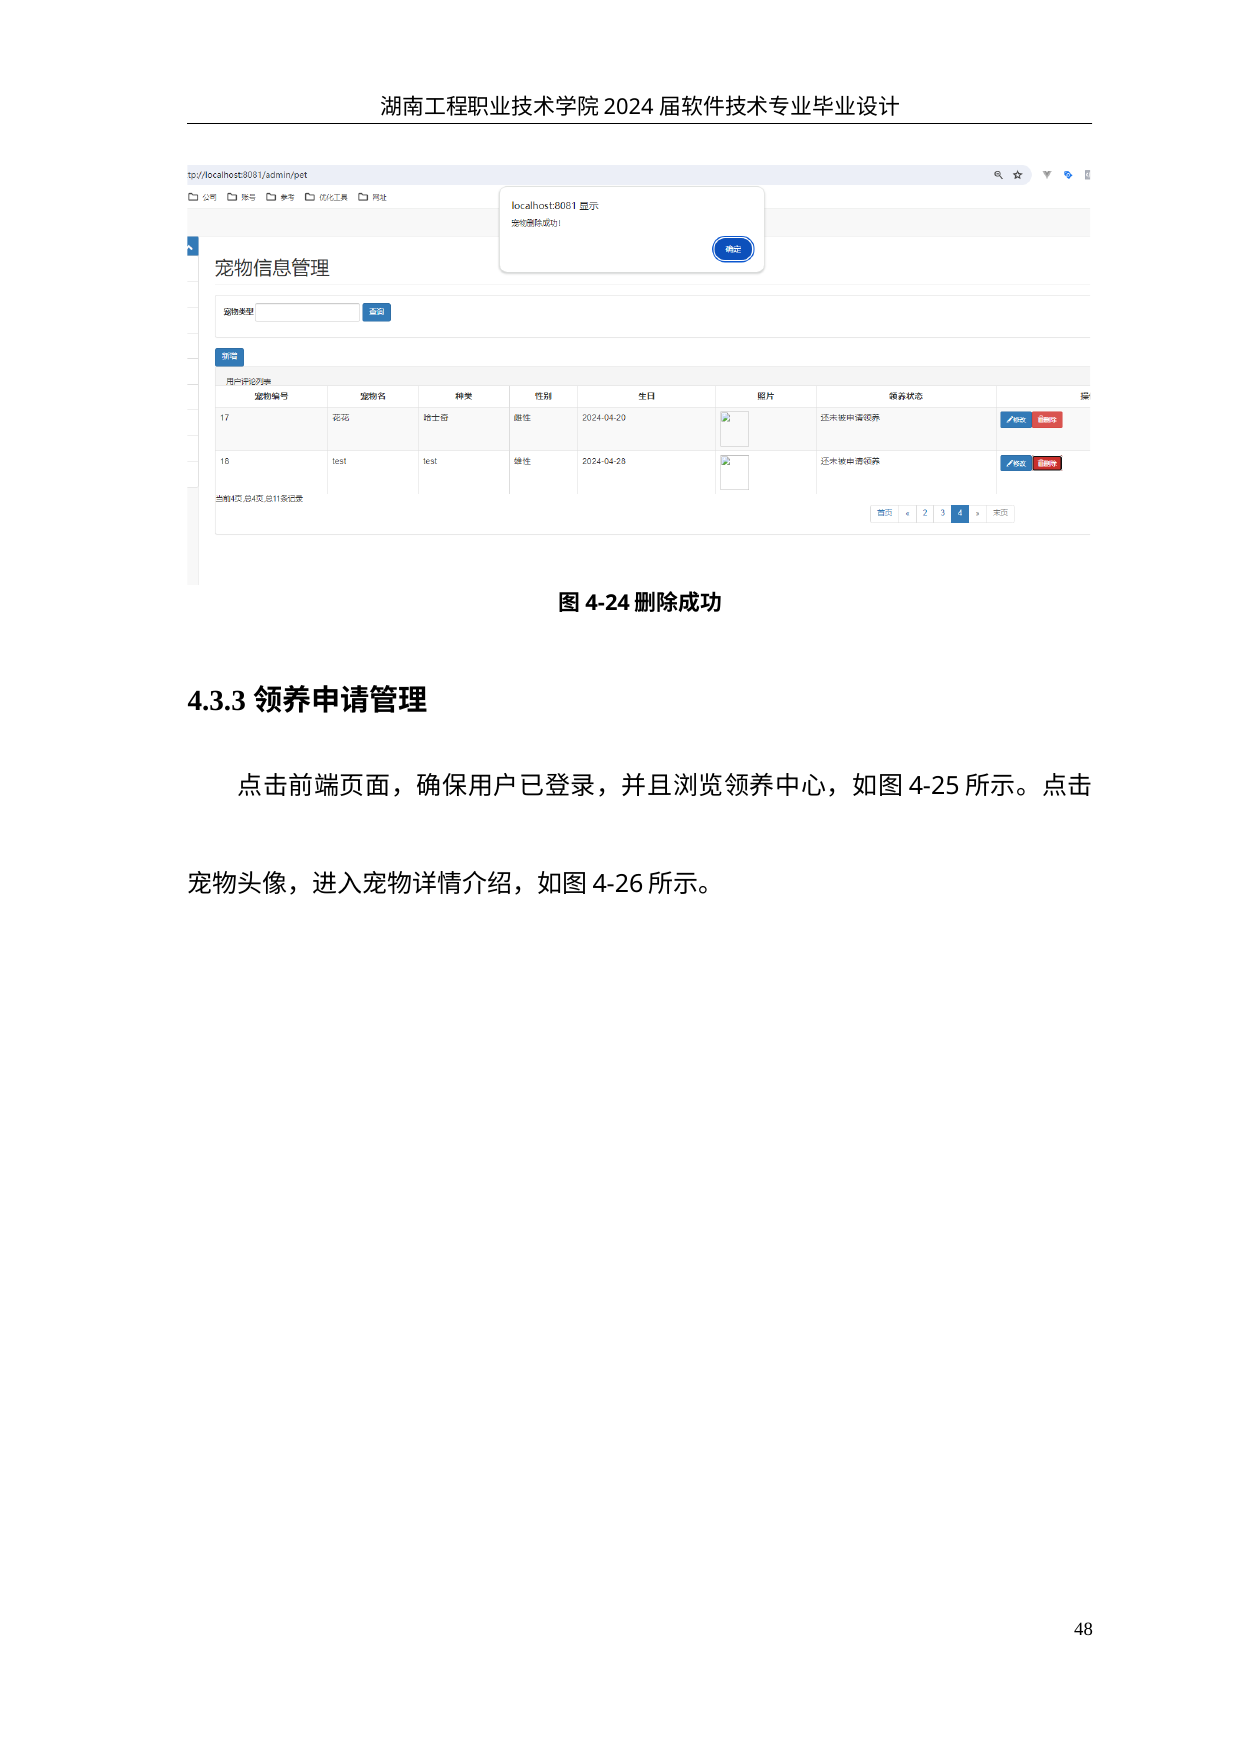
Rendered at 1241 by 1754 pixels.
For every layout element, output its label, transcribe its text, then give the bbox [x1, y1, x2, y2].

subtitle 4.3.3 领养申请管理 [187, 665, 1092, 730]
picture [187, 162, 1091, 585]
text 点击前端页面，确保用户已登录，并且浏览领养中心，如图4-25所示。点击宠物头像，进入宠物详情介绍，如图4-26所示。 [187, 751, 1092, 914]
text 图 4-24删除成功 [187, 584, 1092, 617]
